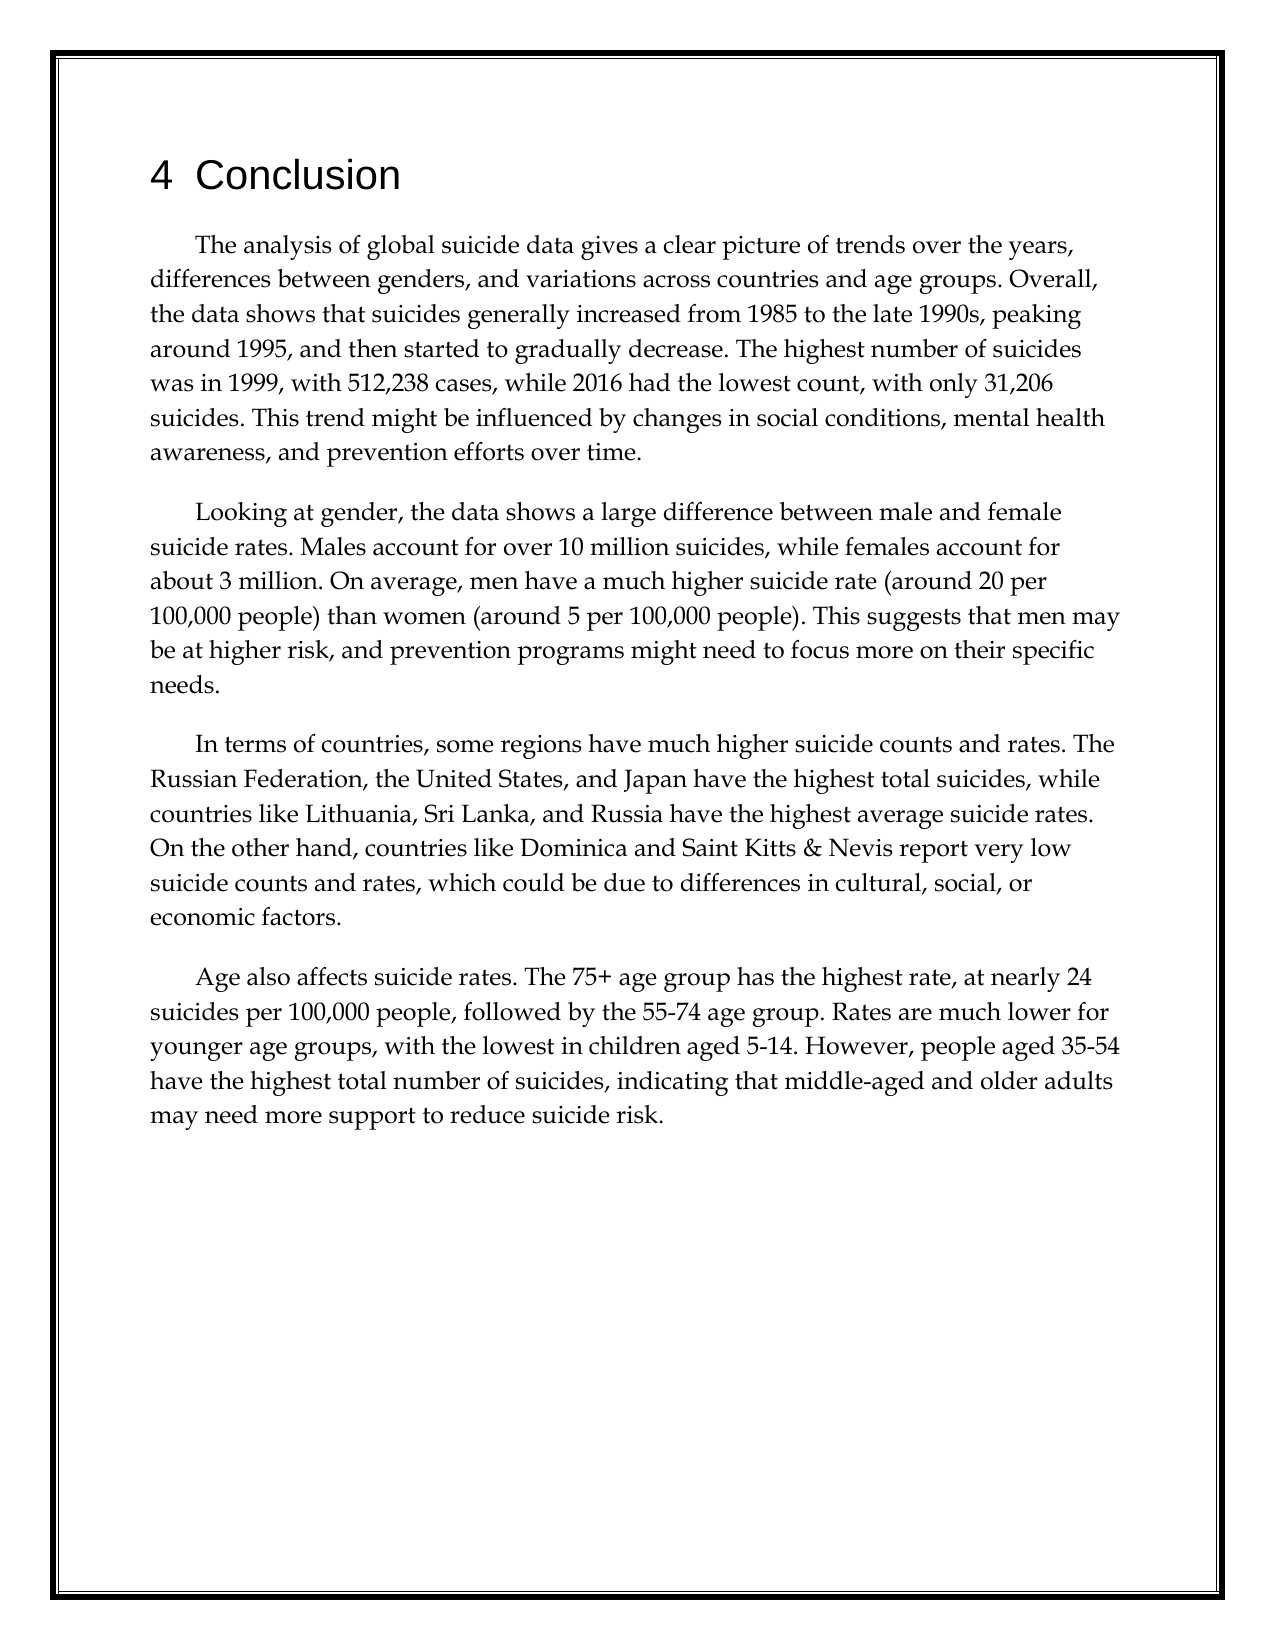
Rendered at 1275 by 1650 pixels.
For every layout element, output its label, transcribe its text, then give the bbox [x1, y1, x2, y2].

subtitle Conclusion [150, 150, 1125, 198]
text The analysis of global suicide data gives a clear picture of trends over the years, differences between genders, and variations across countries and age groups. Overall, the data shows that suicides generally increased from 1985 to the late 1990s, peaking around 1995, and then started to gradually decrease. The highest number of suicides was in 1999, with 512,238 cases, while 2016 had the lowest count, with only 31,206 suicides. This trend might be influenced by changes in social conditions, mental health awareness, and prevention efforts over time. [150, 230, 1125, 468]
text Looking at gender, the data shows a large difference between male and female suicide rates. Males account for over 10 million suicides, while females account for about 3 million. On average, men have a much higher suicide rate (around 20 per 100,000 people) than women (around 5 per 100,000 people). This suggests that men may be at higher risk, and prevention programs might need to focus more on their specific needs. [150, 497, 1125, 700]
text In terms of countries, some regions have much higher suicide counts and rates. The Russian Federation, the United States, and Japan have the highest total suicides, while countries like Lithuania, Sri Lanka, and Russia have the highest average suicide rates. On the other hand, countries like Dominica and Saint Kitts & Nevis report very low suicide counts and rates, which could be due to differences in cultural, social, or economic factors. [150, 730, 1125, 933]
text Age also affects suicide rates. The 75+ age group has the highest rate, at nearly 24 suicides per 100,000 people, followed by the 55-74 age group. Rates are much lower for younger age groups, with the lowest in children aged 5-14. However, people aged 35-54 have the highest total number of suicides, indicating that middle-aged and older adults may need more support to reduce suicide risk. [150, 962, 1125, 1131]
